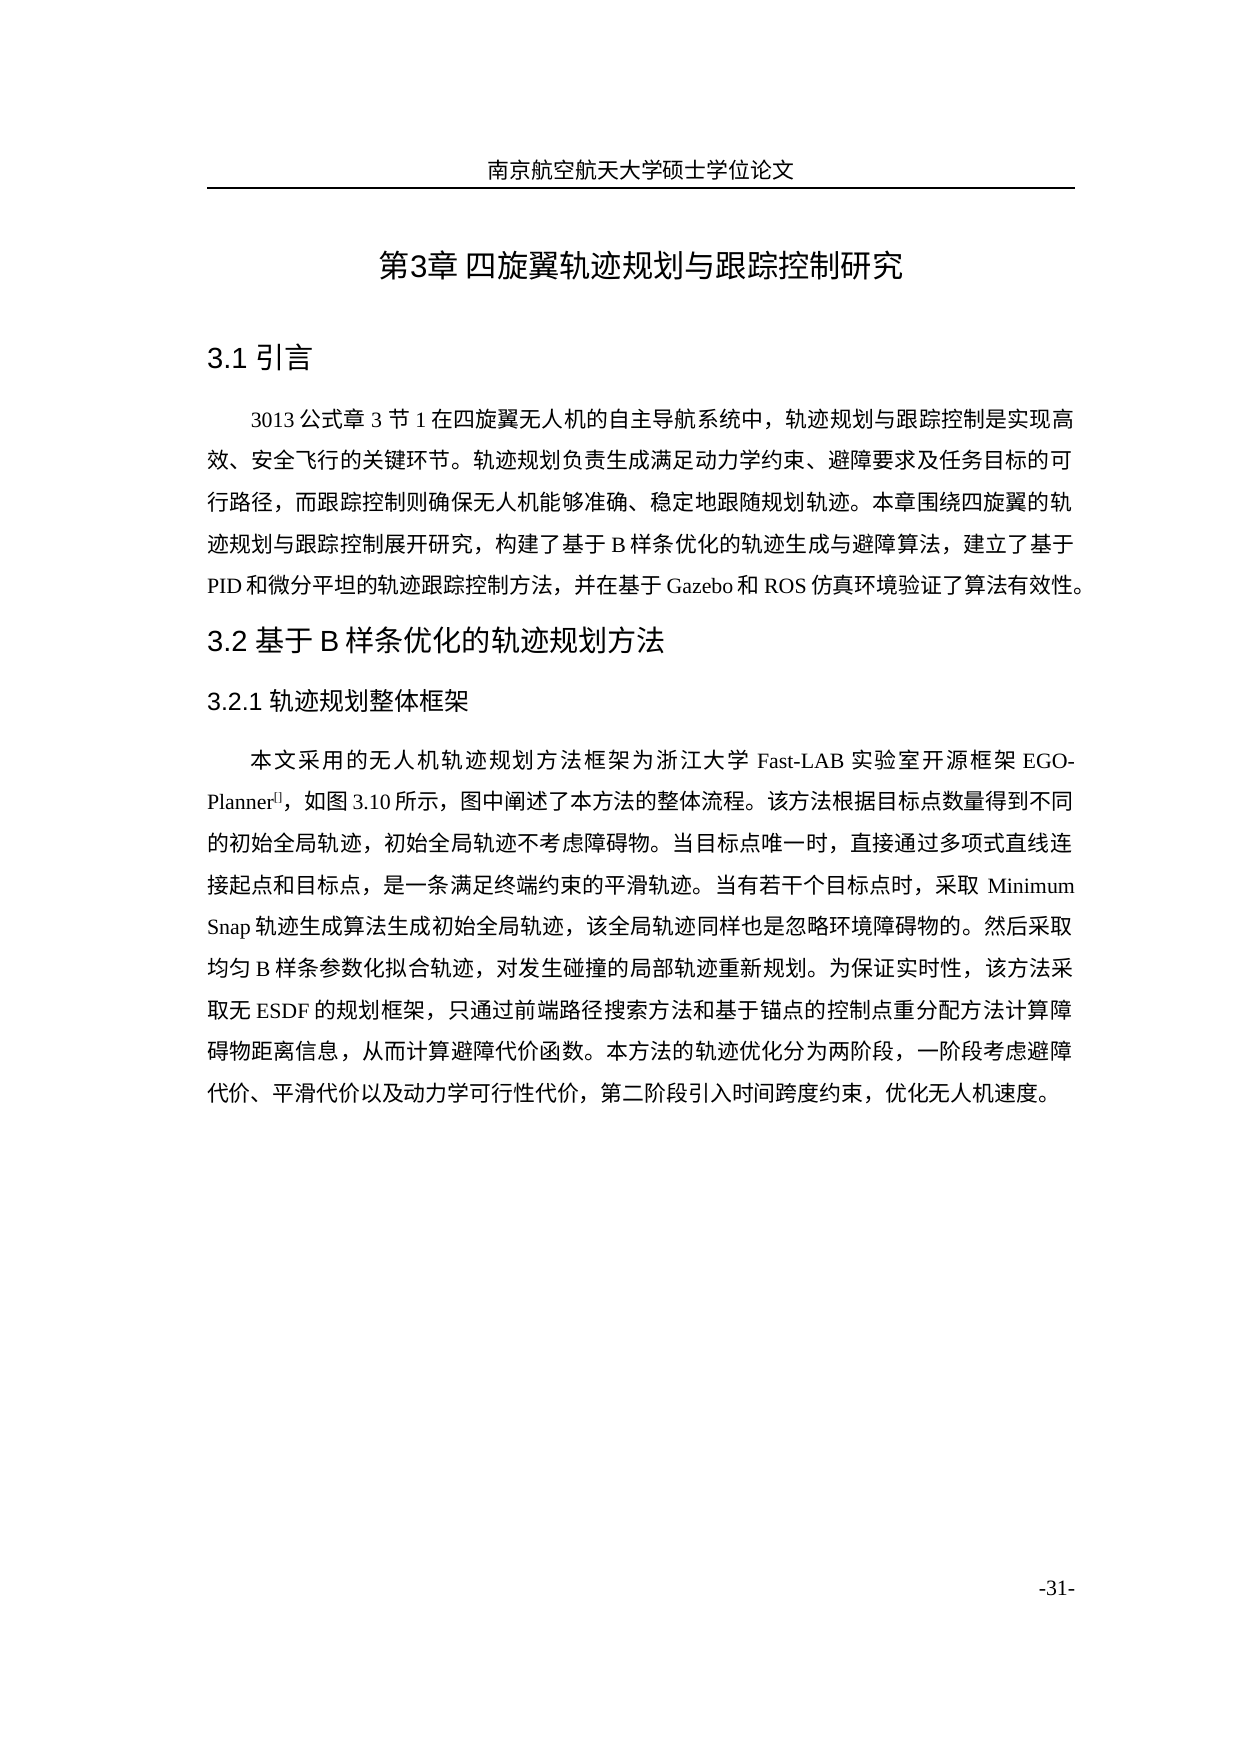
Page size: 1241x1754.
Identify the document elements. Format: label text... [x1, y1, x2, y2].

subtitle 四旋翼轨迹规划与跟踪控制研究 [207, 244, 1075, 286]
subtitle 基于B样条优化的轨迹规划方法 [207, 618, 1075, 660]
subtitle 轨迹规划整体框架 [207, 677, 1075, 718]
text 在四旋翼无人机的自主导航系统中，轨迹规划与跟踪控制是实现高效、安全飞行的关键环节。轨迹规划负责生成满足动力学约束、避障要求及任务目标的可行路径，而跟踪控制则确保无人机能够准确、稳定地跟随规划轨迹。本章围绕四旋翼的轨迹规划与跟踪控制展开研究，构建了基于B样条优化的轨迹生成与避障算法，建立了基于PID和微分平坦的轨迹跟踪控制方法，并在基于Gazebo和ROS仿真环境验证了算法有效性。 [207, 394, 1075, 602]
subtitle 引言 [207, 336, 1075, 377]
